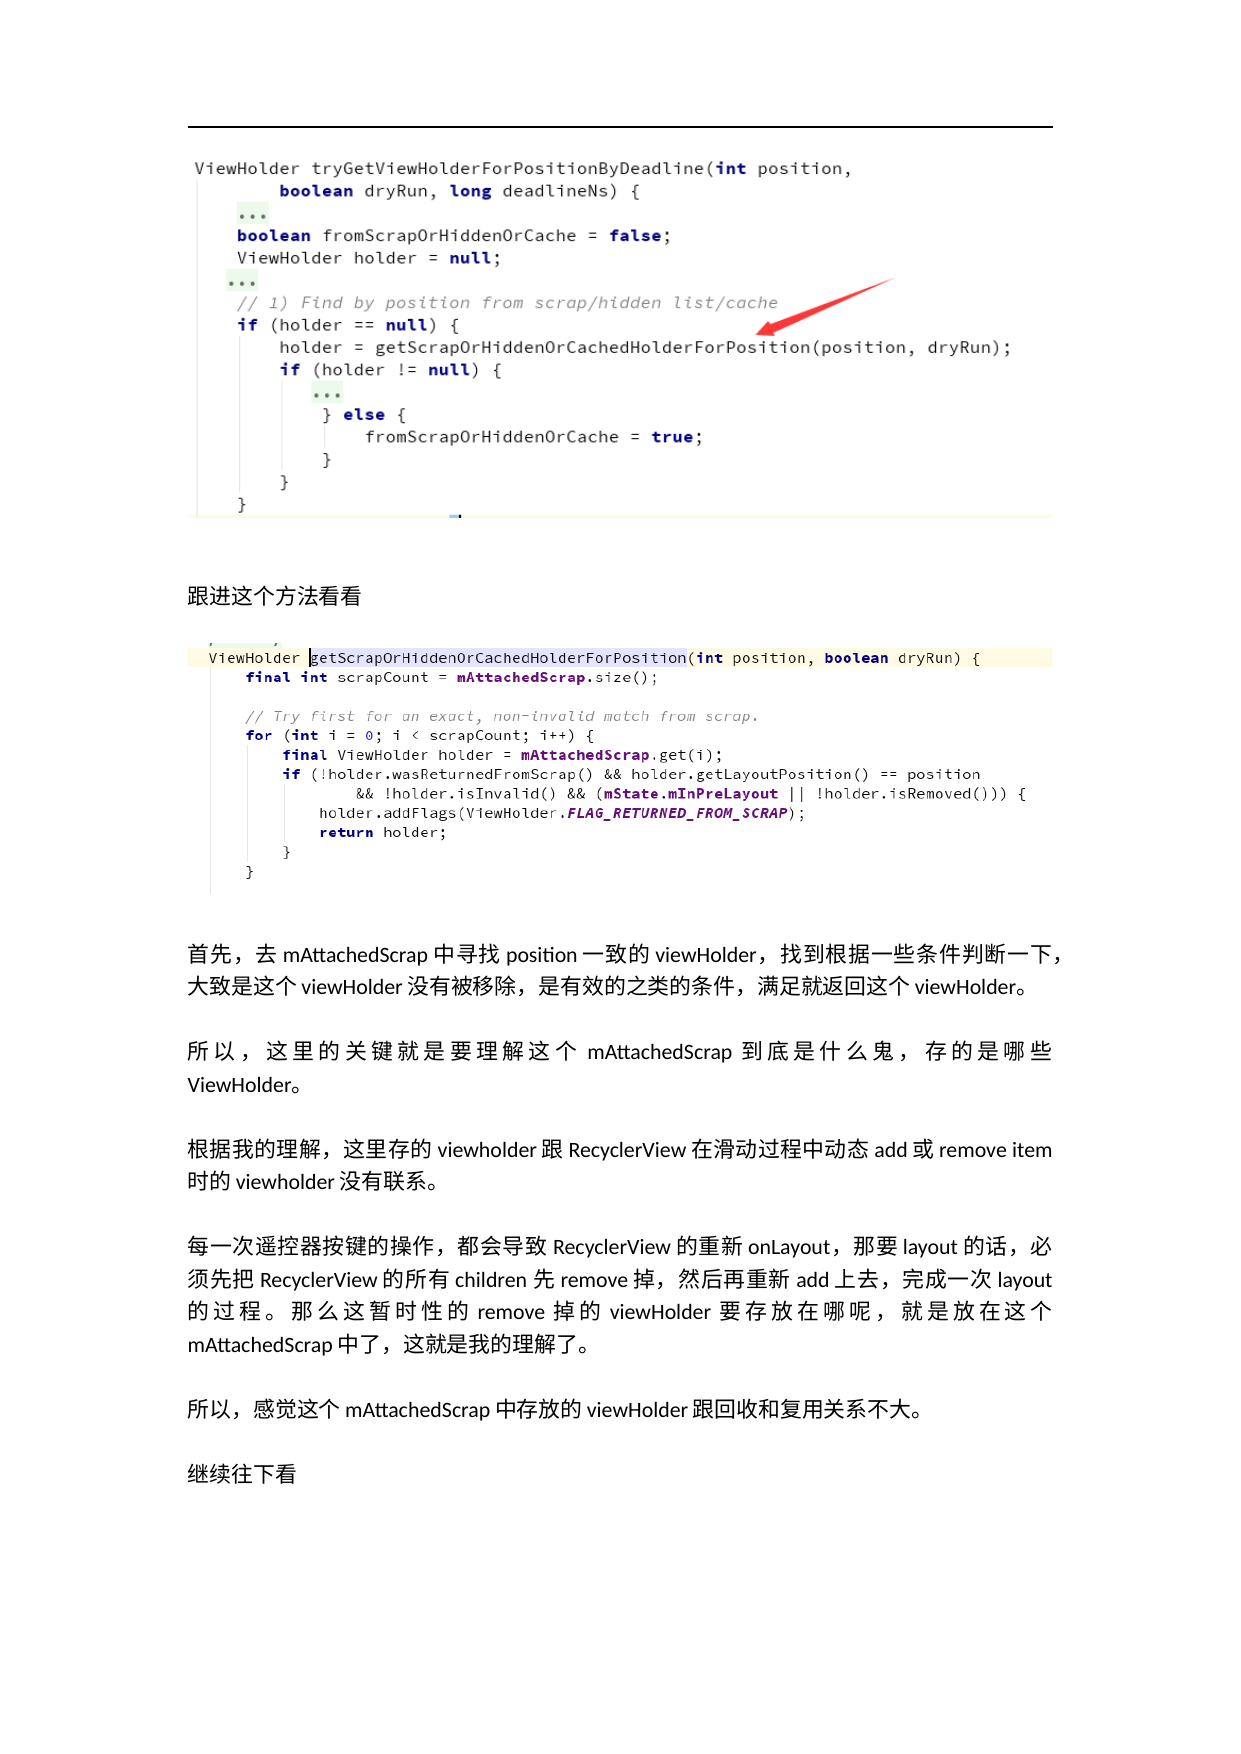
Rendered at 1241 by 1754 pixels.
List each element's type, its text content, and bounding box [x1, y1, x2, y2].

text 根据我的理解，这里存的viewholder跟RecyclerView在滑动过程中动态add或remove item时的viewholder没有联系。 [187, 1131, 1053, 1196]
picture [187, 156, 1053, 518]
text 所以，感觉这个mAttachedScrap中存放的viewHolder跟回收和复用关系不大。 [187, 1391, 1053, 1424]
text 跟进这个方法看看 [187, 579, 1053, 611]
picture [187, 643, 1053, 894]
text 首先，去mAttachedScrap中寻找position一致的viewHolder，找到根据一些条件判断一下，大致是这个viewHolder没有被移除，是有效的之类的条件，满足就返回这个viewHolder。 [187, 936, 1053, 1001]
text 所以，这里的关键就是要理解这个mAttachedScrap到底是什么鬼，存的是哪些ViewHolder。 [187, 1034, 1053, 1099]
text 每一次遥控器按键的操作，都会导致RecyclerView的重新onLayout，那要layout的话，必须先把RecyclerView的所有children 先remove掉，然后再重新add上去，完成一次layout的过程。那么这暂时性的remove掉的viewHolder要存放在哪呢，就是放在这个mAttachedScrap中了，这就是我的理解了。 [187, 1229, 1053, 1359]
text 继续往下看 [187, 1456, 1053, 1489]
